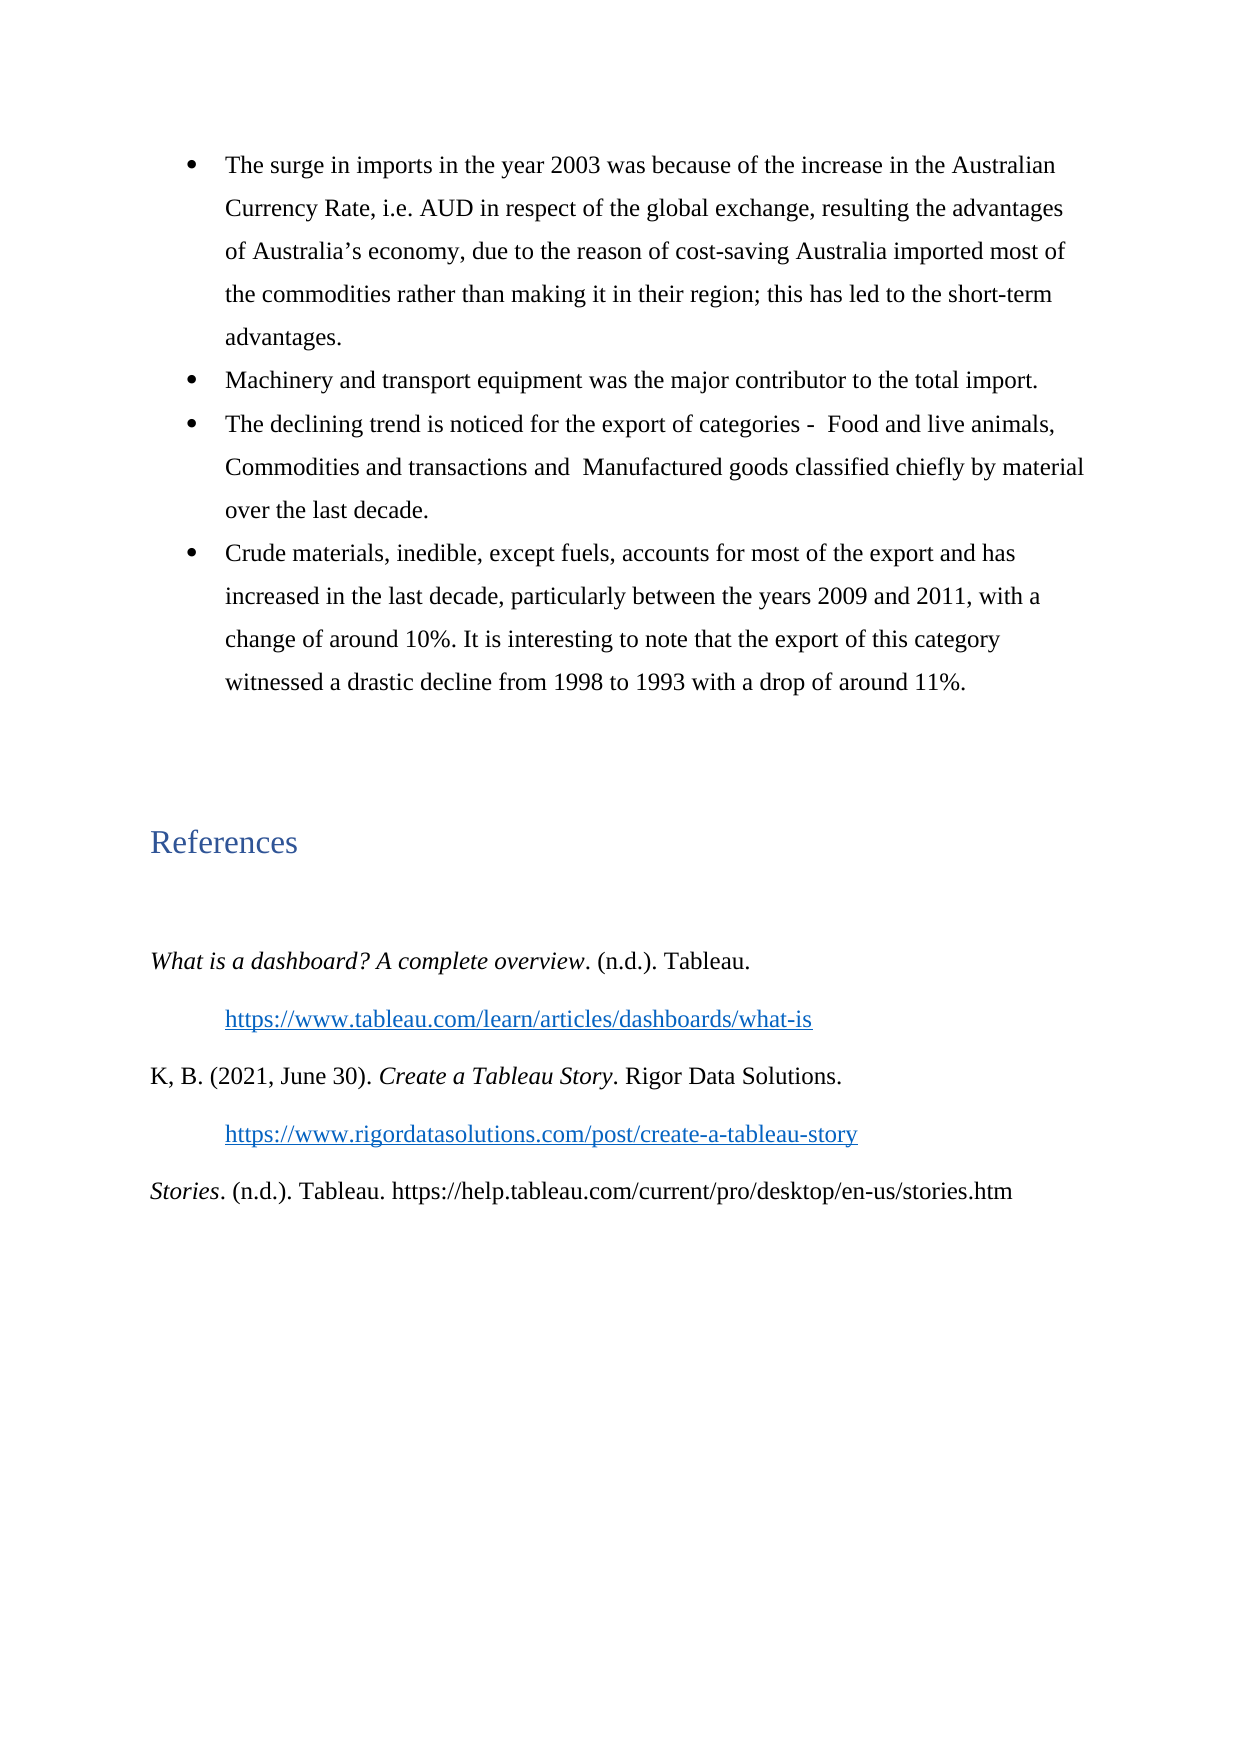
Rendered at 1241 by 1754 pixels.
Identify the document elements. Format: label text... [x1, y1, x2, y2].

text What is a dashboard? A complete overview. (n.d.). Tableau. https://www.tableau.com/learn/articles/dashboards/what-is [150, 946, 1090, 1033]
text Stories. (n.d.). Tableau. https://help.tableau.com/current/pro/desktop/en-us/stories.htm [150, 1176, 1090, 1205]
list Crude materials, inedible, except fuels, accounts for most of the export and has increased in the last decade, particularly between the years 2009 and 2011, with a change of around 10%. It is interesting to note that the export of this category witnessed a drastic decline from 1998 to 1993 with a drop of around 11%. [187, 538, 1090, 696]
text K, B. (2021, June 30). Create a Tableau Story. Rigor Data Solutions. https://www.rigordatasolutions.com/post/create-a-tableau-story [150, 1061, 1090, 1148]
list The declining trend is noticed for the export of categories - Food and live animals, Commodities and transactions and Manufactured goods classified chiefly by material over the last decade. [187, 409, 1090, 524]
list The surge in imports in the year 2003 was because of the increase in the Australian Currency Rate, i.e. AUD in respect of the global exchange, resulting the advantages of Australia’s economy, due to the reason of cost-saving Australia imported most of the commodities rather than making it in their region; this has led to the short-term advantages. [187, 150, 1090, 351]
list Machinery and transport equipment was the major contributor to the total import. [187, 366, 1090, 394]
subtitle References [150, 822, 1090, 860]
